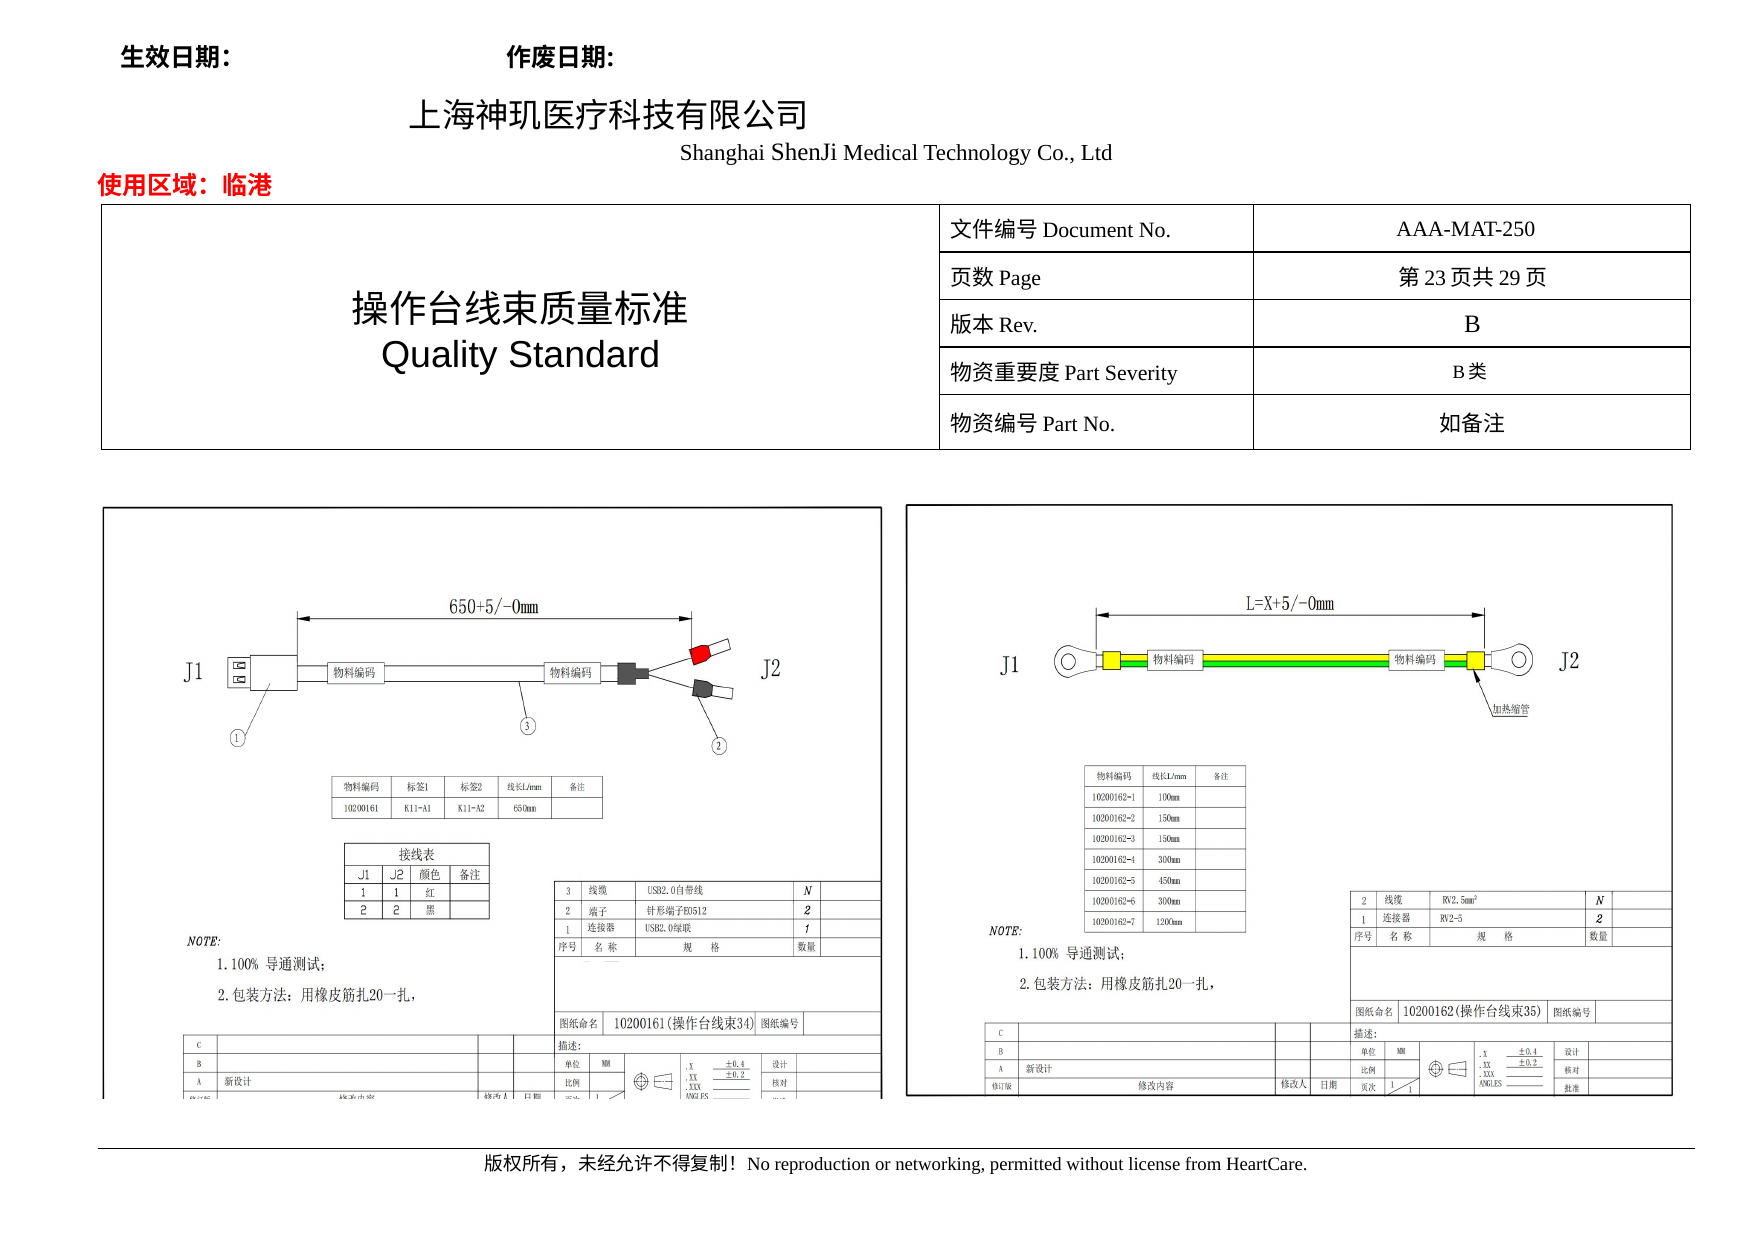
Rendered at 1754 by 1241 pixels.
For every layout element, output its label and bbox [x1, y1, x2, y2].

picture [97, 481, 1693, 1099]
